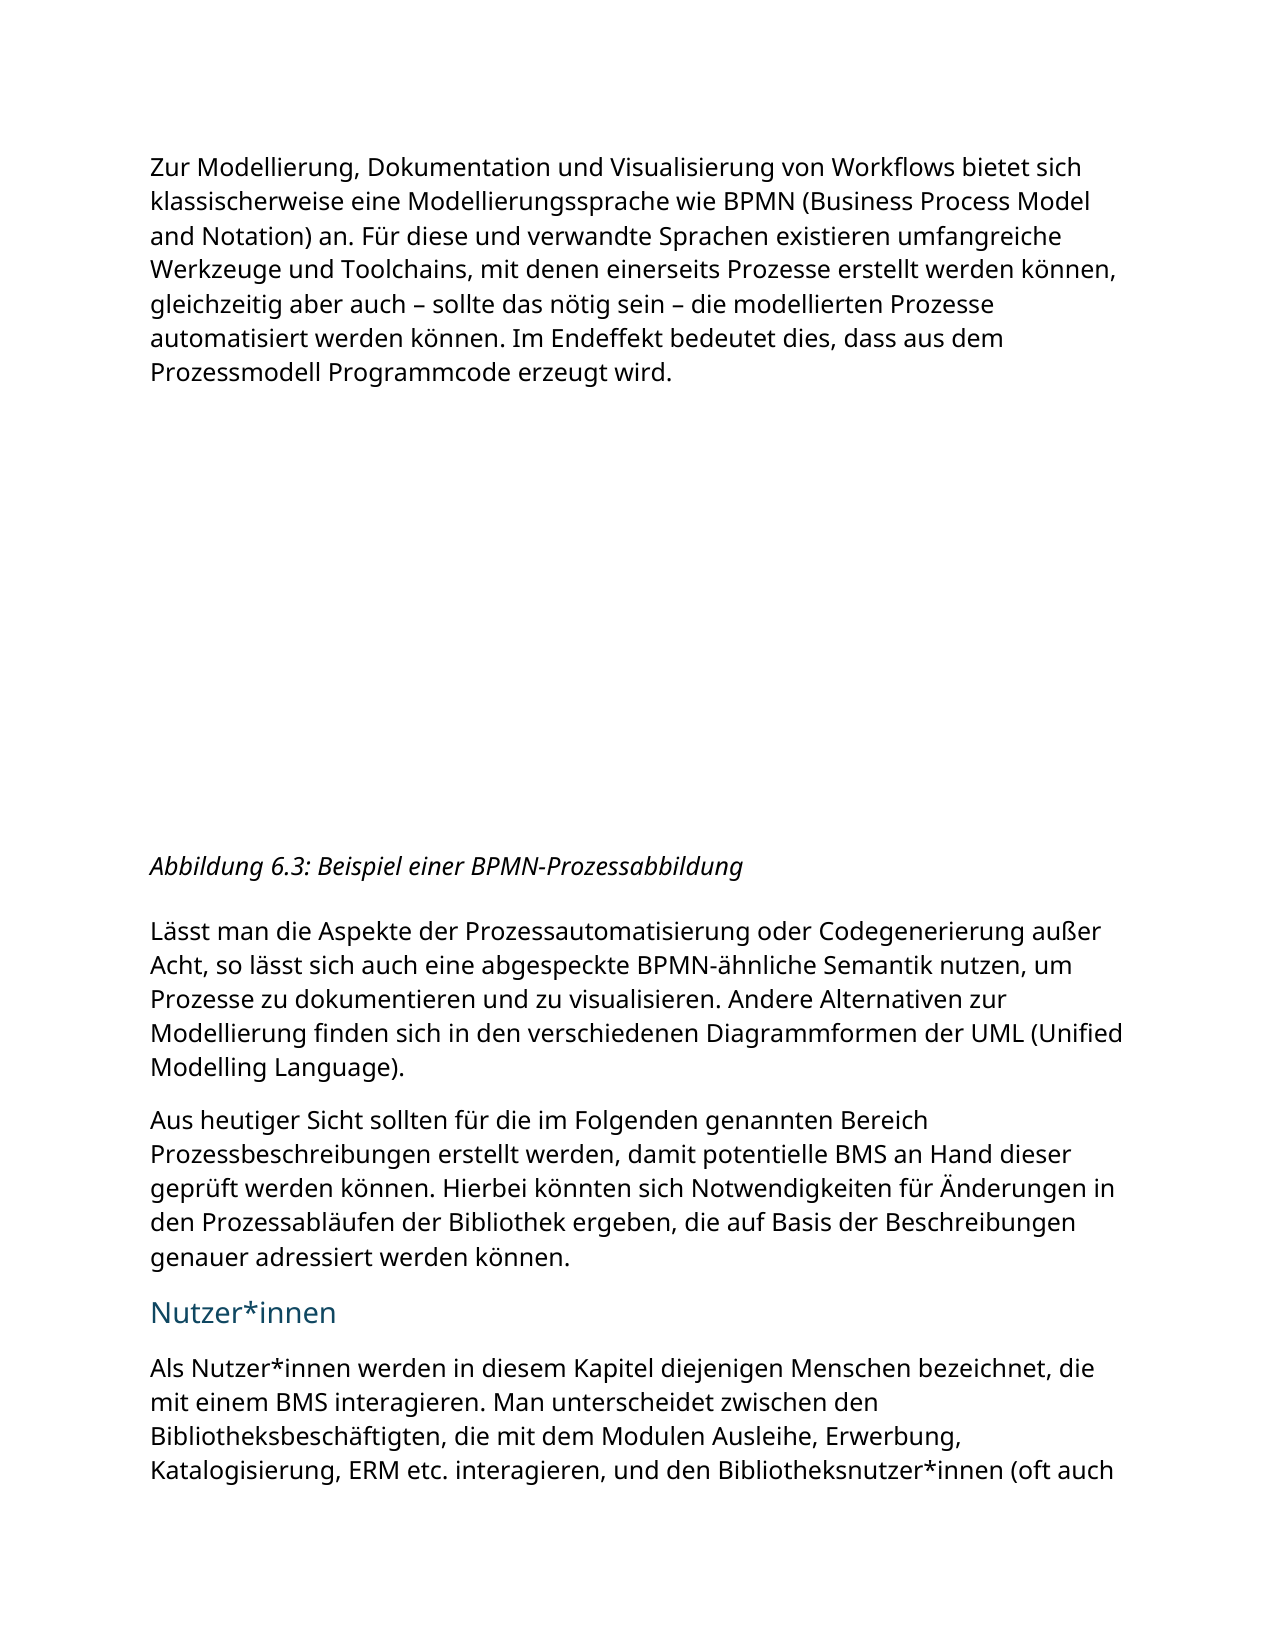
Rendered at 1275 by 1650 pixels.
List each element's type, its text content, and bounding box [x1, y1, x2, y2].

text Lässt man die Aspekte der Prozessautomatisierung oder Codegenerierung außer Acht, so lässt sich auch eine abgespeckte BPMN-ähnliche Semantik nutzen, um Prozesse zu dokumentieren und zu visualisieren. Andere Alternativen zur Modellierung finden sich in den verschiedenen Diagrammformen der UML (Unified Modelling Language). [150, 914, 1125, 1084]
table_header Abbildung 6.3: Beispiel einer BPMN-Prozessabbildung [139, 407, 1114, 895]
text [150, 1350, 1125, 1487]
subtitle Nutzer*innen [150, 1292, 1125, 1332]
text Zur Modellierung, Dokumentation und Visualisierung von Workflows bietet sich klassischerweise eine Modellierungssprache wie BPMN (Business Process Model and Notation) an. Für diese und verwandte Sprachen existieren umfangreiche Werkzeuge und Toolchains, mit denen einerseits Prozesse erstellt werden können, gleichzeitig aber auch – sollte das nötig sein – die modellierten Prozesse automatisiert werden können. Im Endeffekt bedeutet dies, dass aus dem Prozessmodell Programmcode erzeugt wird. [150, 150, 1125, 388]
text Aus heutiger Sicht sollten für die im Folgenden genannten Bereich Prozessbeschreibungen erstellt werden, damit potentielle BMS an Hand dieser geprüft werden können. Hierbei könnten sich Notwendigkeiten für Änderungen in den Prozessabläufen der Bibliothek ergeben, die auf Basis der Beschreibungen genauer adressiert werden können. [150, 1103, 1125, 1273]
